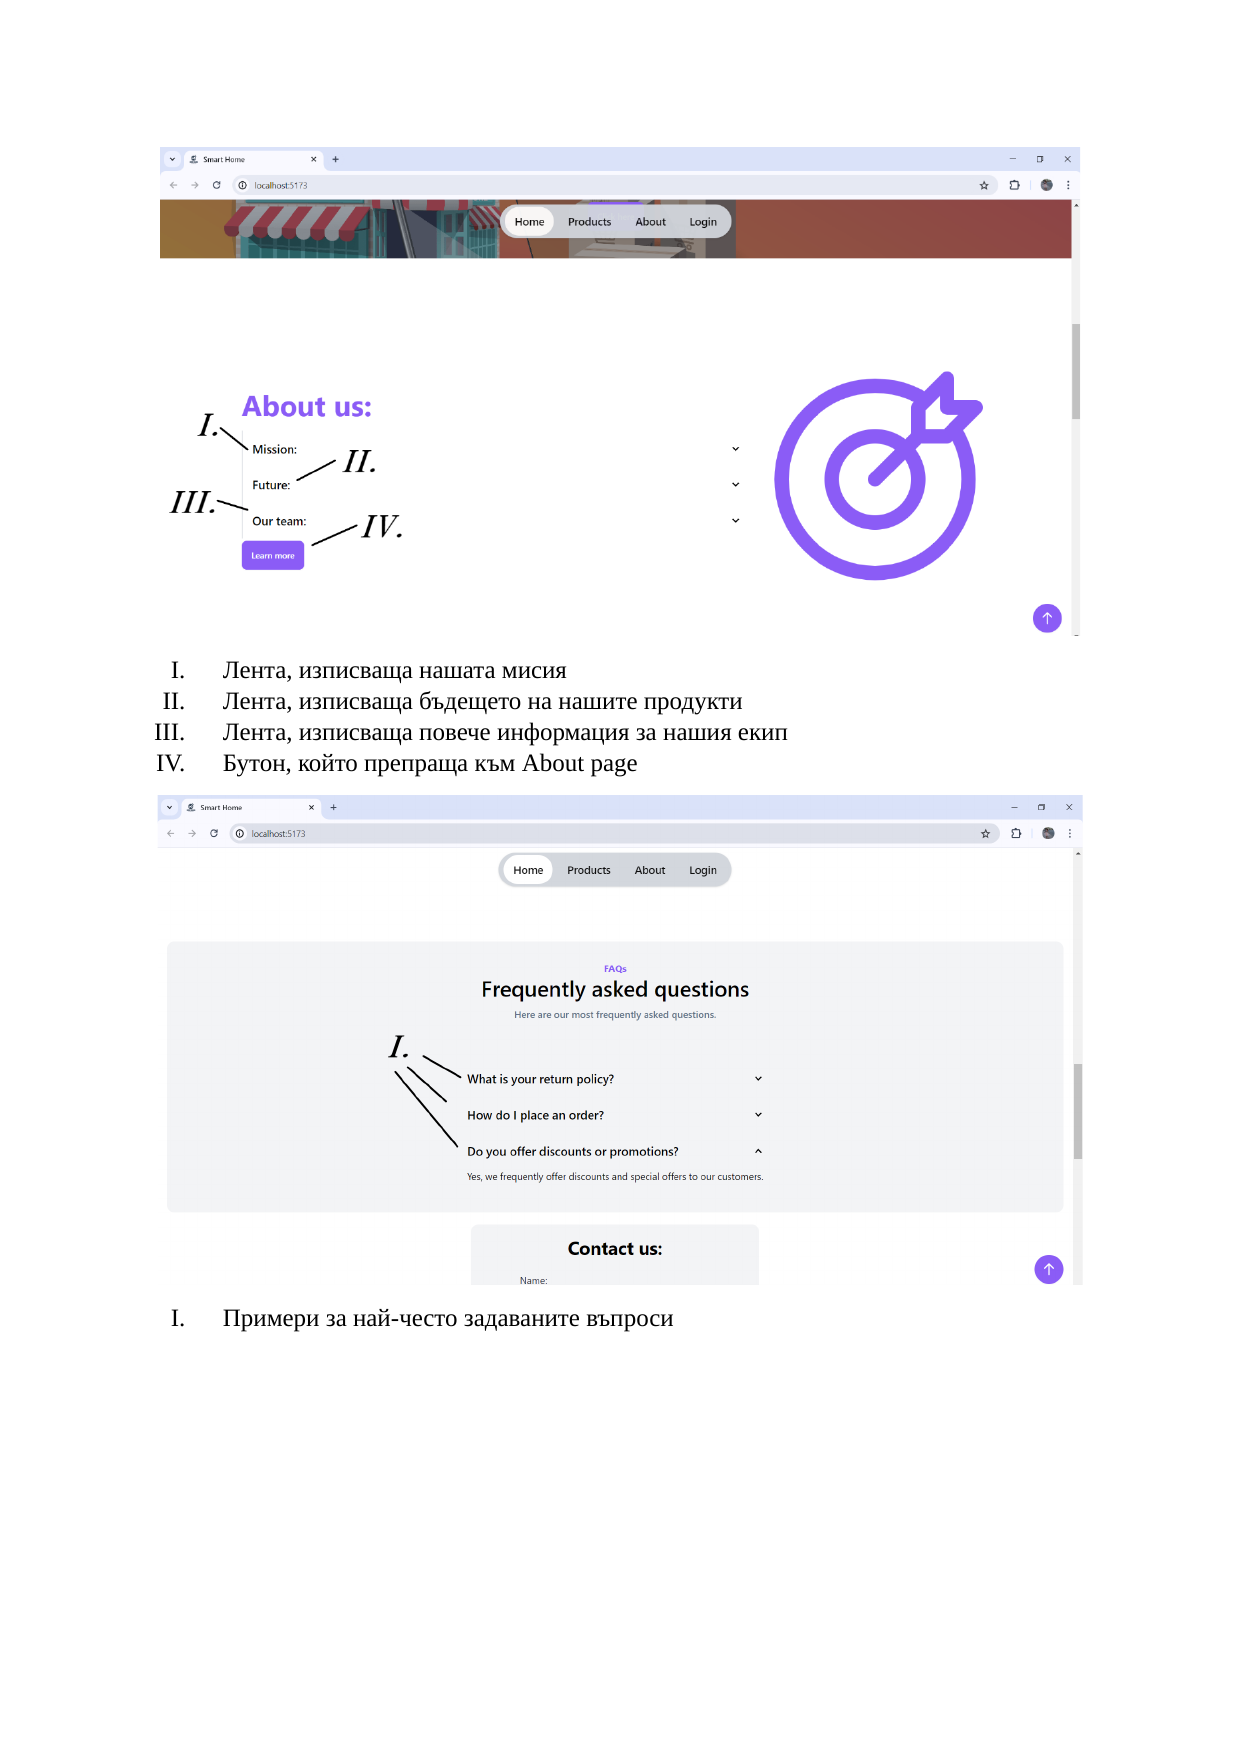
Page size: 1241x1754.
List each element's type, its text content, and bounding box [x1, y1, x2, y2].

list Лента, изписваща повече информация за нашия екип [185, 717, 1093, 746]
list Лента, изписваща бъдещето на нашите продукти [185, 686, 1093, 715]
picture [160, 147, 1080, 636]
list Лента, изписваща нашата мисия [185, 655, 1093, 684]
list Примери за най-често задаваните въпроси [185, 1303, 1093, 1332]
list Бутон, който препраща към About page [185, 748, 1093, 777]
picture [157, 795, 1083, 1285]
